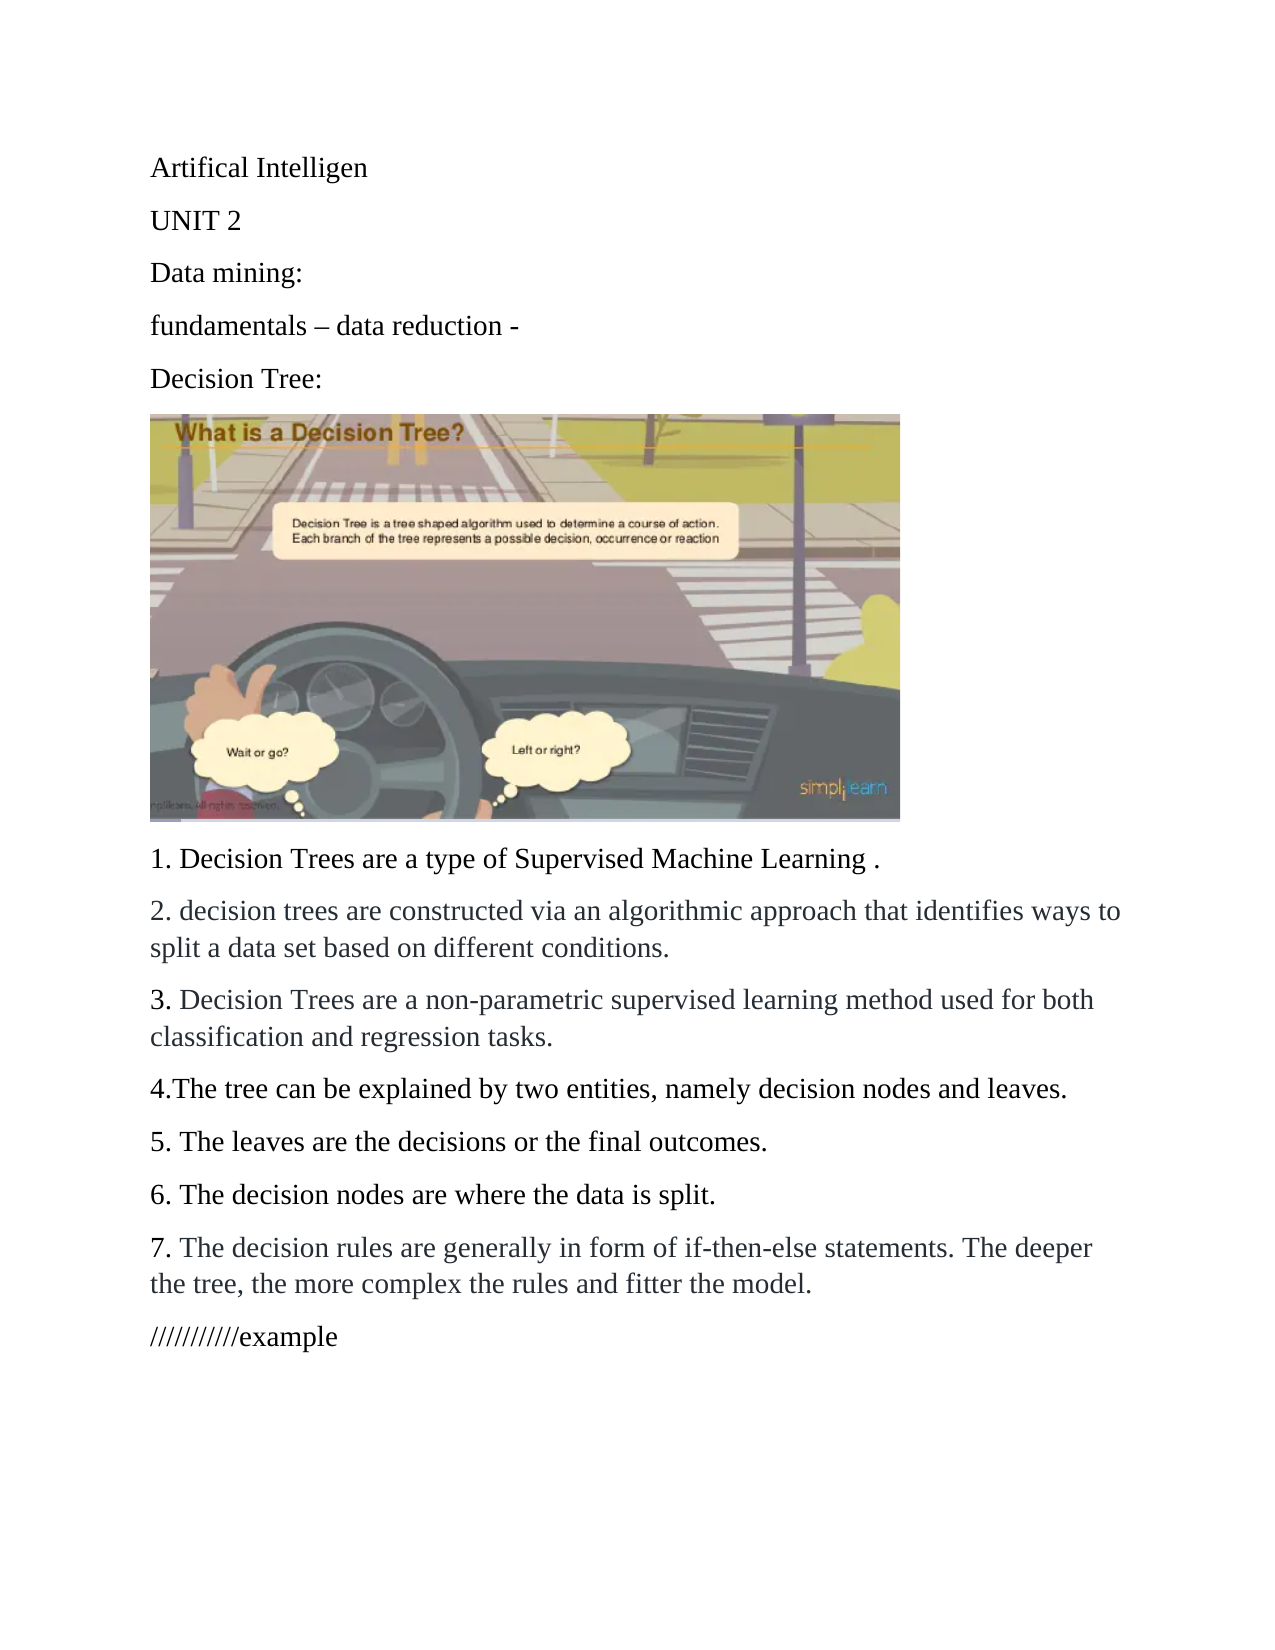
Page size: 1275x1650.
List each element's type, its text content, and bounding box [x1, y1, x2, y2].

picture [150, 414, 901, 822]
text 7. The decision rules are generally in form of if-then-else statements. The deeper the tree, the more complex the rules and fitter the model. [150, 1230, 1125, 1299]
text 3. Decision Trees are a non-parametric supervised learning method used for both classification and regression tasks. [150, 982, 1125, 1052]
text Decision Tree: [150, 361, 1125, 395]
text 4.The tree can be explained by two entities, namely decision nodes and leaves. [150, 1071, 1125, 1105]
text Data mining: [150, 256, 1125, 289]
text 6. The decision nodes are where the data is split. [150, 1177, 1125, 1211]
text 5. The leaves are the decisions or the final outcomes. [150, 1124, 1125, 1158]
text 2. decision trees are constructed via an algorithmic approach that identifies ways to split a data set based on different conditions. [150, 893, 1125, 963]
text UNIT 2 [150, 203, 1125, 236]
text fundamentals – data reduction - [150, 308, 1125, 342]
text Artifical Intelligen [150, 150, 1125, 183]
text ///////////example [150, 1319, 1125, 1352]
text 1. Decision Trees are a type of Supervised Machine Learning . [150, 841, 1125, 874]
